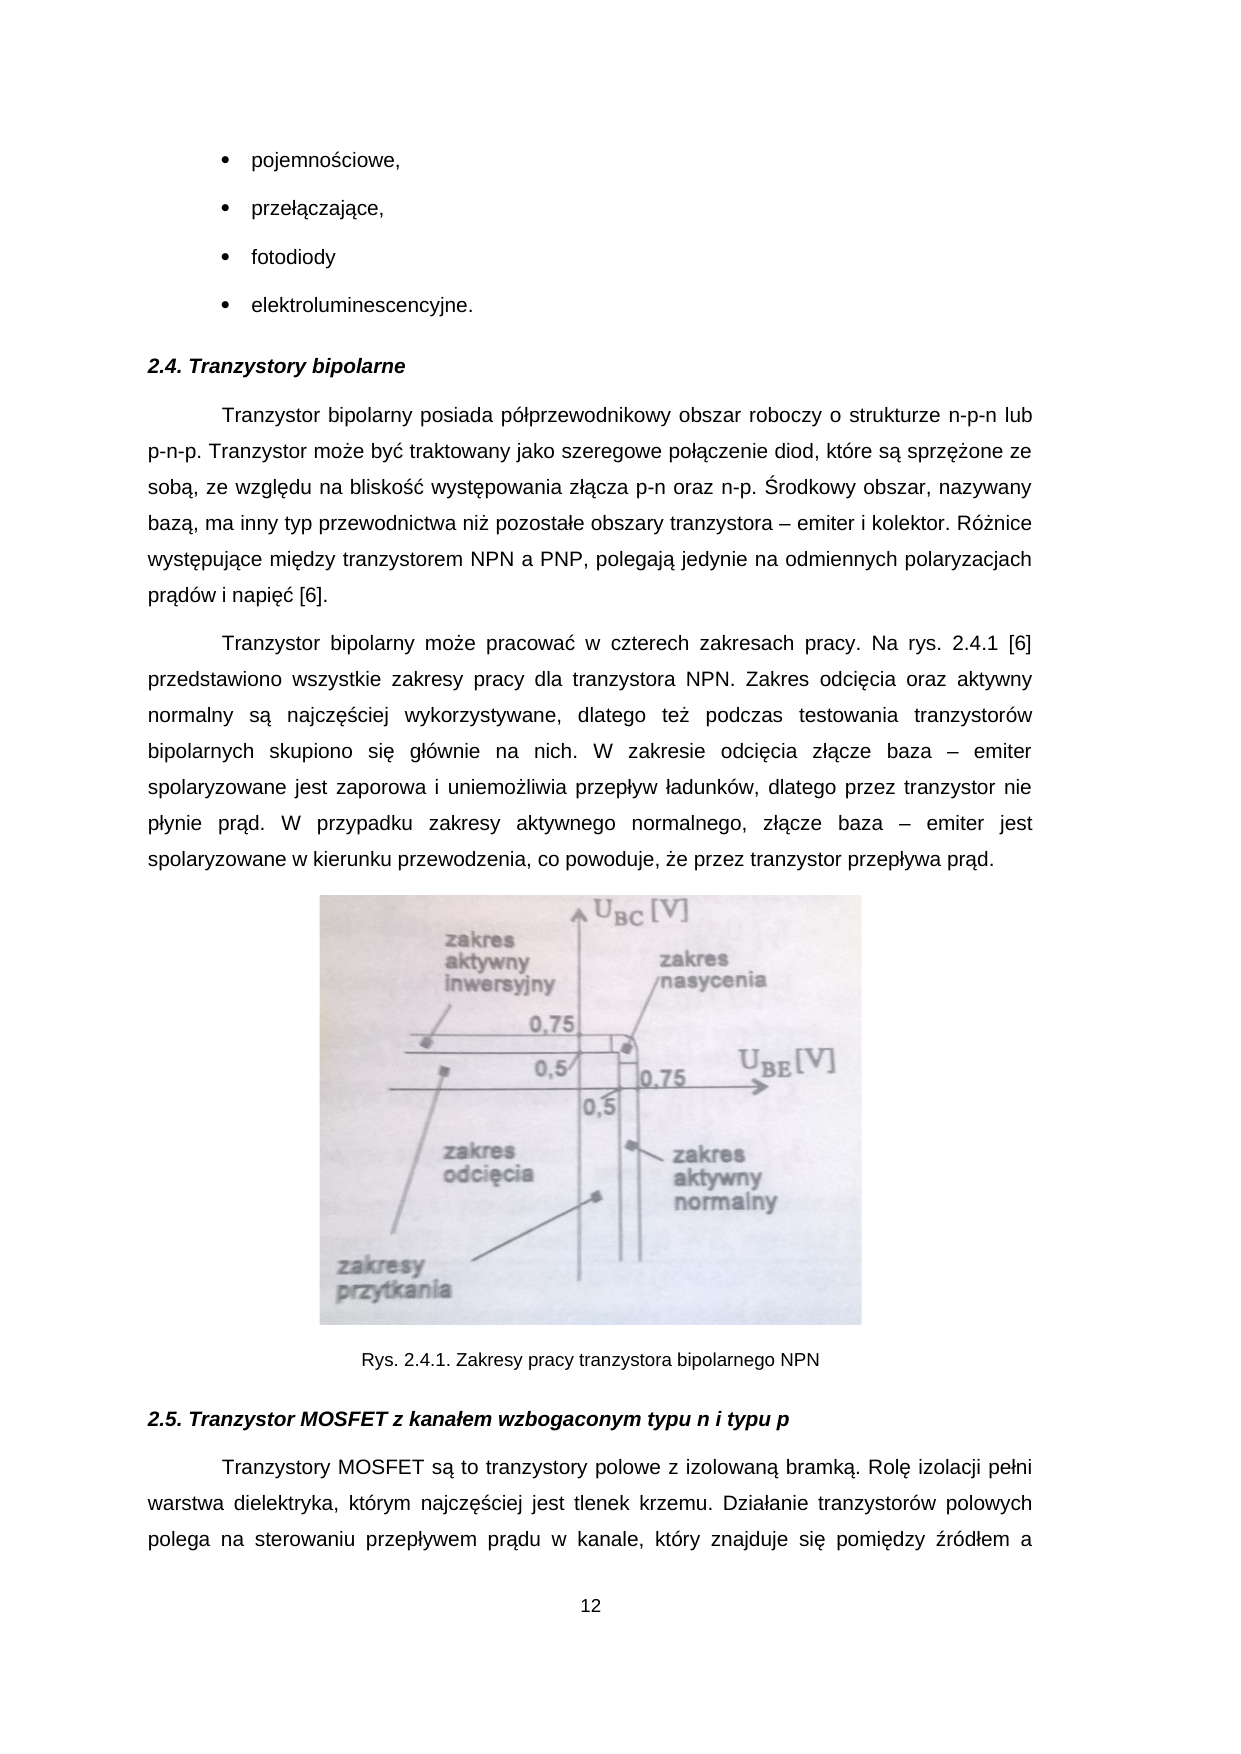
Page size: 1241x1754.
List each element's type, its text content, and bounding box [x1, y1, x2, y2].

list przełączające, [222, 196, 1033, 220]
picture [319, 895, 862, 1325]
text Tranzystor bipolarny może pracować w czterech zakresach pracy. Na rys. 2.4.1 [6] przedstawiono wszystkie zakresy pracy dla tranzystora NPN. Zakres odcięcia oraz aktywny normalny są najczęściej wykorzystywane, dlatego też podczas testowania tranzystorów bipolarnych skupiono się głównie na nich. W zakresie odcięcia złącze baza – emiter spolaryzowane jest zaporowa i uniemożliwia przepływ ładunków, dlatego przez tranzystor nie płynie prąd. W przypadku zakresy aktywnego normalnego, złącze baza – emiter jest spolaryzowane w kierunku przewodzenia, co powoduje, że przez tranzystor przepływa prąd. [148, 631, 1033, 871]
text Rys. 2.4.1. Zakresy pracy tranzystora bipolarnego NPN [148, 1349, 1033, 1371]
list pojemnościowe, [222, 148, 1033, 172]
text 2.4. Tranzystory bipolarne [148, 354, 1033, 378]
text Tranzystor bipolarny posiada półprzewodnikowy obszar roboczy o strukturze n-p-n lub p-n-p. Tranzystor może być traktowany jako szeregowe połączenie diod, które są sprzężone ze sobą, ze względu na bliskość występowania złącza p-n oraz n-p. Środkowy obszar, nazywany bazą, ma inny typ przewodnictwa niż pozostałe obszary tranzystora – emiter i kolektor. Różnice występujące między tranzystorem NPN a PNP, polegają jedynie na odmiennych polaryzacjach prądów i napięć [6]. [148, 403, 1033, 606]
list elektroluminescencyjne. [222, 293, 1033, 317]
list fotodiody [222, 245, 1033, 269]
text 2.5. Tranzystor MOSFET z kanałem wzbogaconym typu n i typu p [148, 1406, 1033, 1430]
